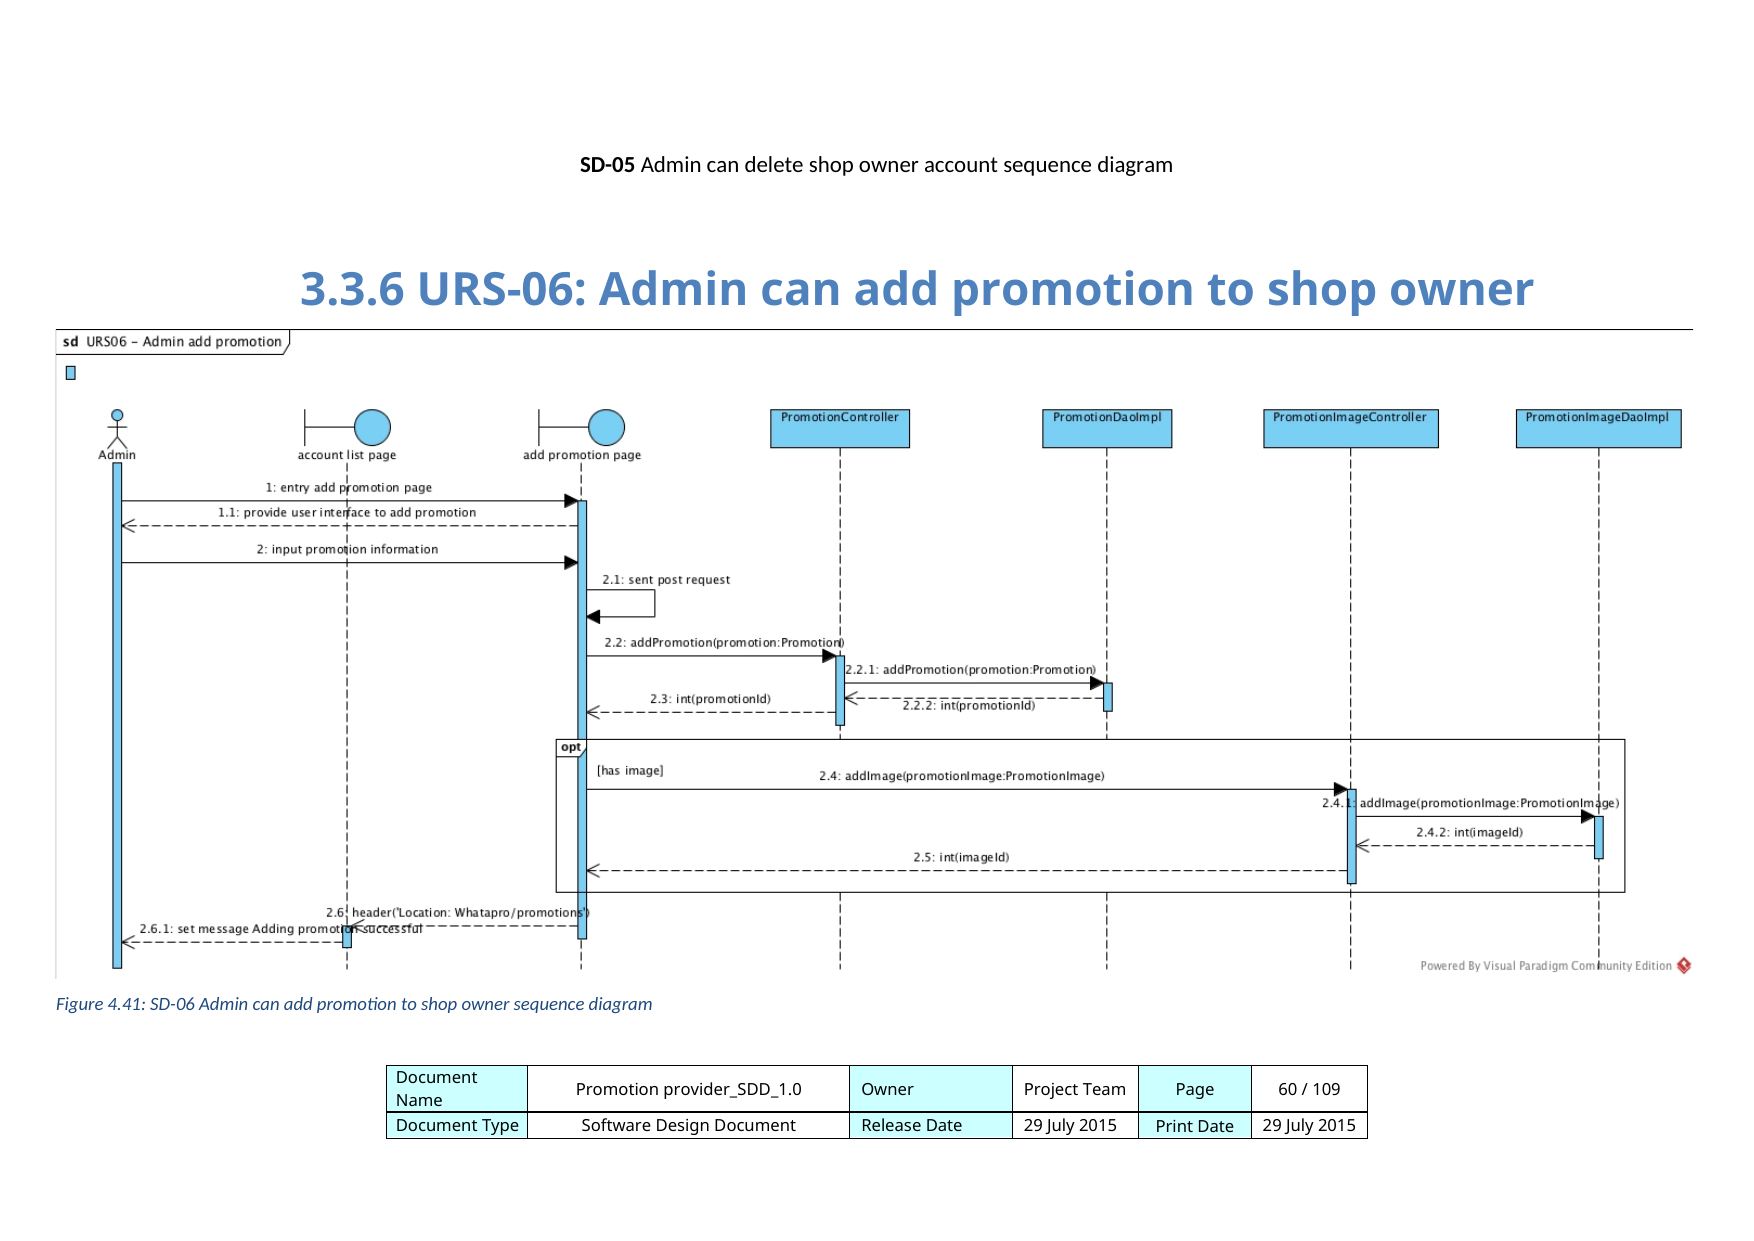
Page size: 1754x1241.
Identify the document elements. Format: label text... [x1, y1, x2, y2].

subtitle 3.3.6 URS-06: Admin can add promotion to shop owner [150, 256, 1604, 318]
picture [55, 329, 1694, 979]
text SD-05 Admin can delete shop owner account sequence diagram [150, 150, 1604, 178]
